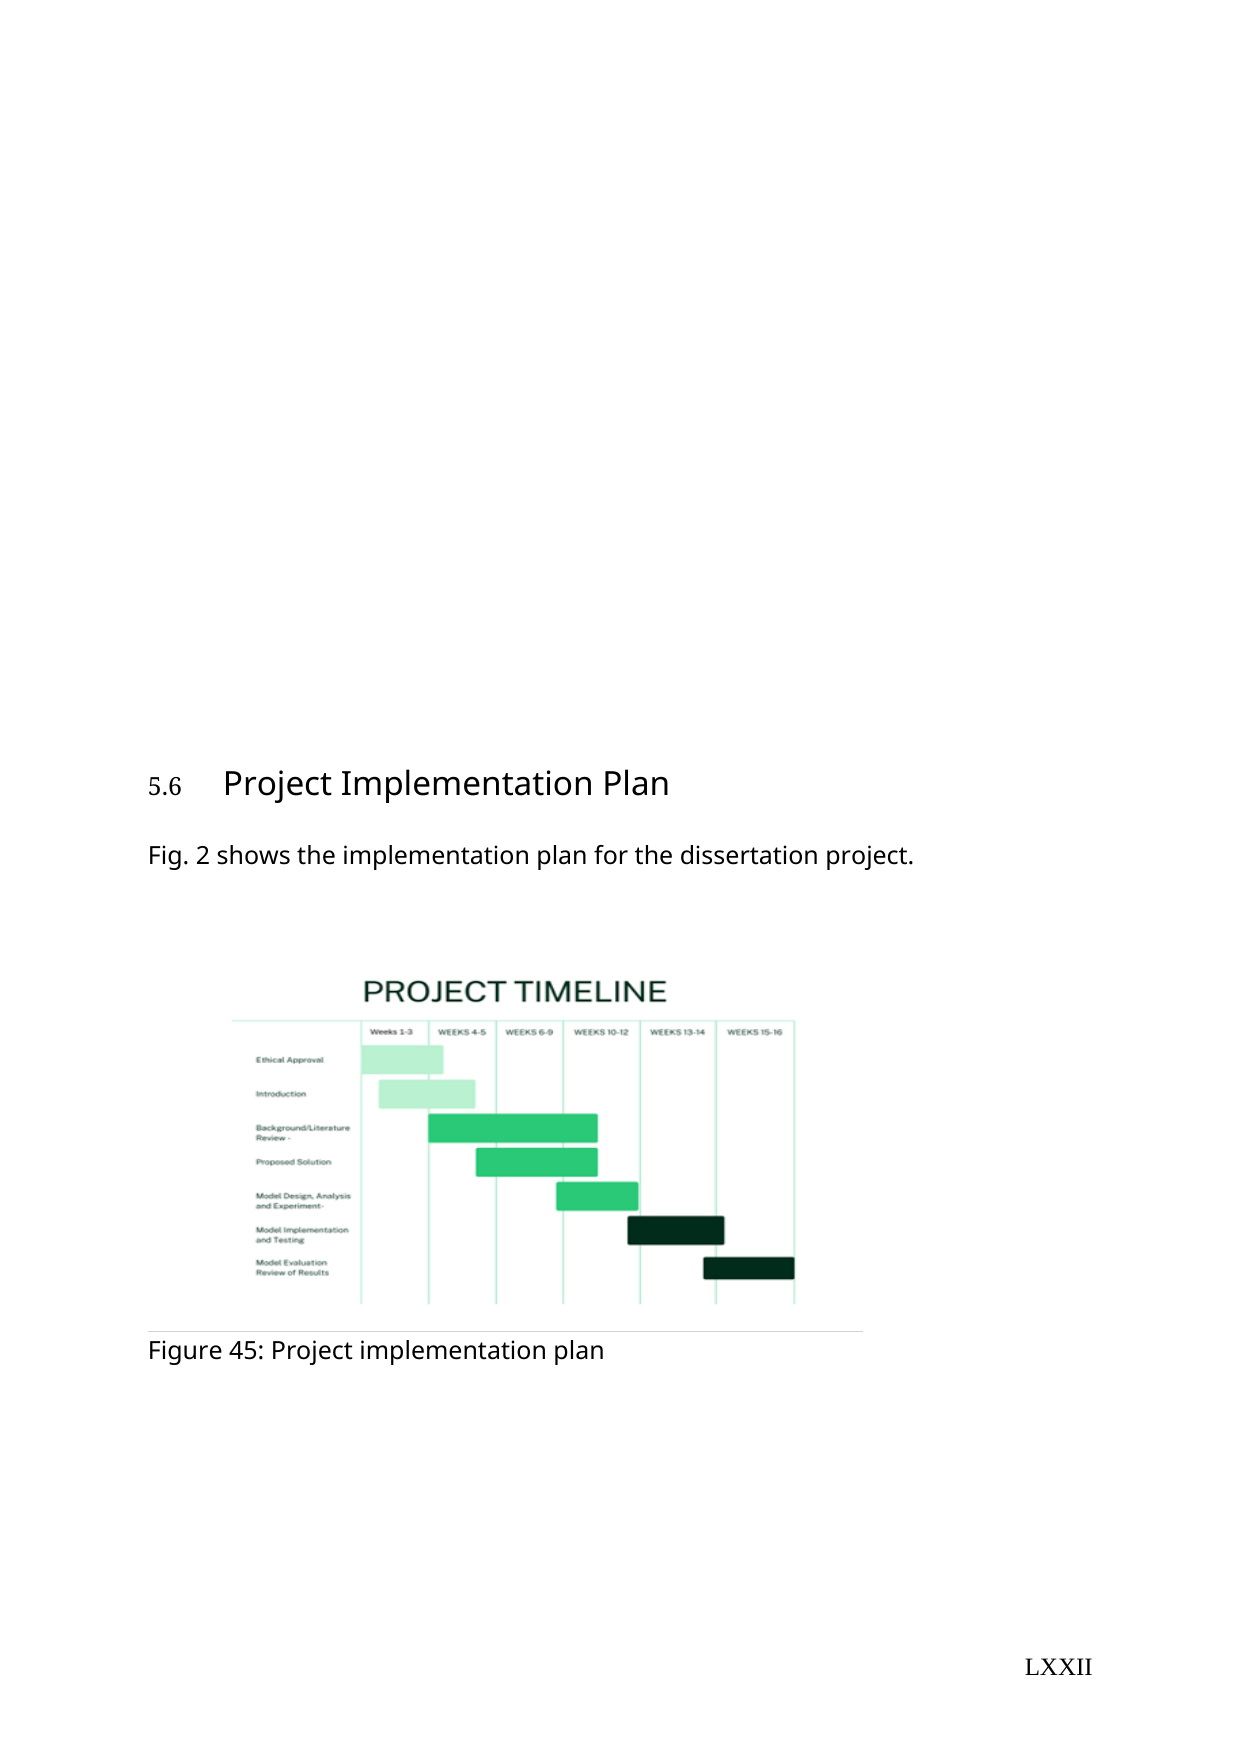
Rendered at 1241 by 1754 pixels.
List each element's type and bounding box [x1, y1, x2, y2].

picture [147, 955, 864, 1333]
